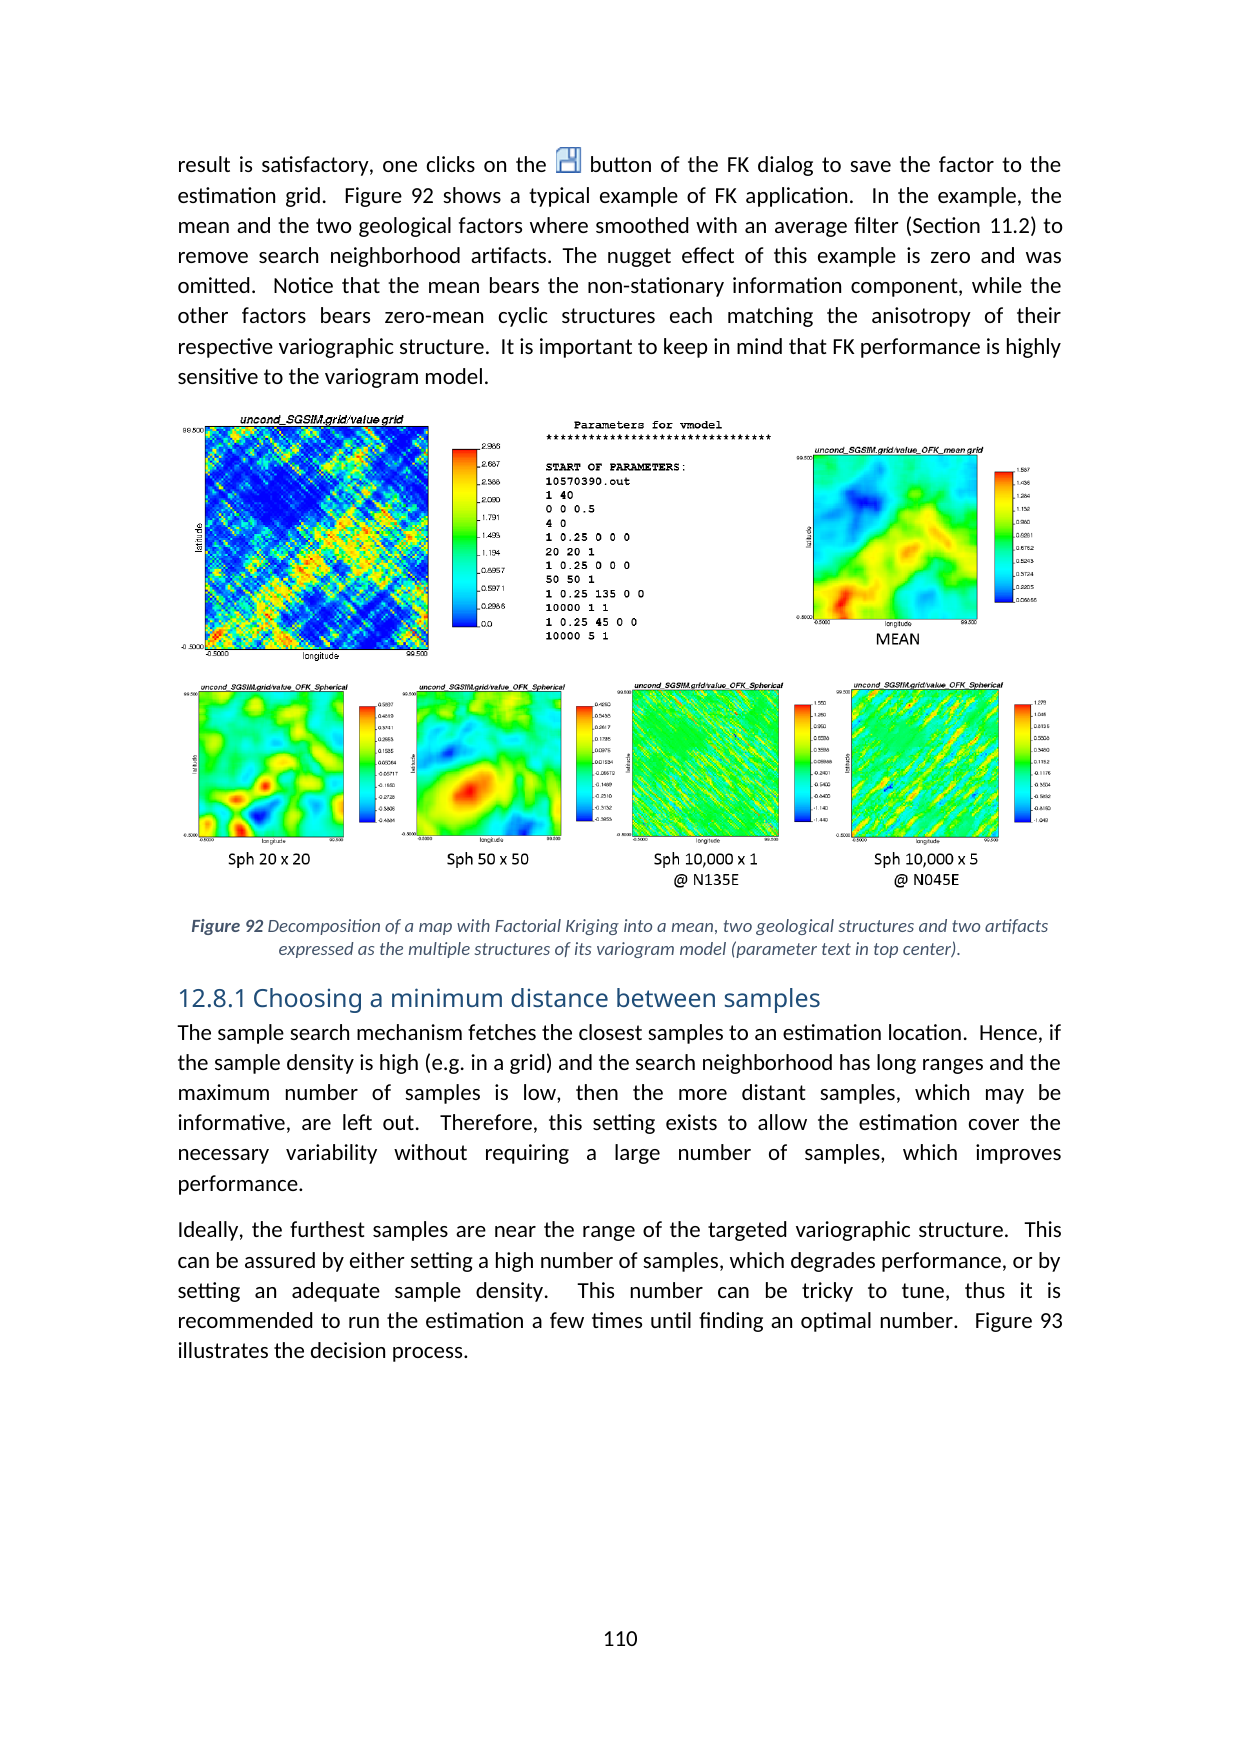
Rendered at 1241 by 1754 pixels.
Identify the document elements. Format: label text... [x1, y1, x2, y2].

text Figure 92 Decomposition of a map with Factorial Kriging into a mean, two geological structures and two artifacts expressed as the multiple structures of its variogram model (parameter text in top center). [177, 914, 1063, 960]
picture [556, 147, 582, 173]
text The sample search mechanism fetches the closest samples to an estimation location. Hence, if the sample density is high (e.g. in a grid) and the search neighborhood has long ranges and the maximum number of samples is low, then the more distant samples, which may be informative, are left out. Therefore, this setting exists to allow the estimation cover the necessary variability without requiring a large number of samples, which improves performance. [177, 1018, 1063, 1197]
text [177, 148, 1063, 390]
text Ideally, the furthest samples are near the range of the targeted variographic structure. This can be assured by either setting a high number of samples, which degrades performance, or by setting an adequate sample density. This number can be tricky to tune, thus it is recommended to run the estimation a few times until finding an optimal number. Figure 93 illustrates the decision process. [177, 1216, 1063, 1364]
subtitle Choosing a minimum distance between samples [177, 981, 1063, 1015]
picture [177, 408, 1063, 896]
